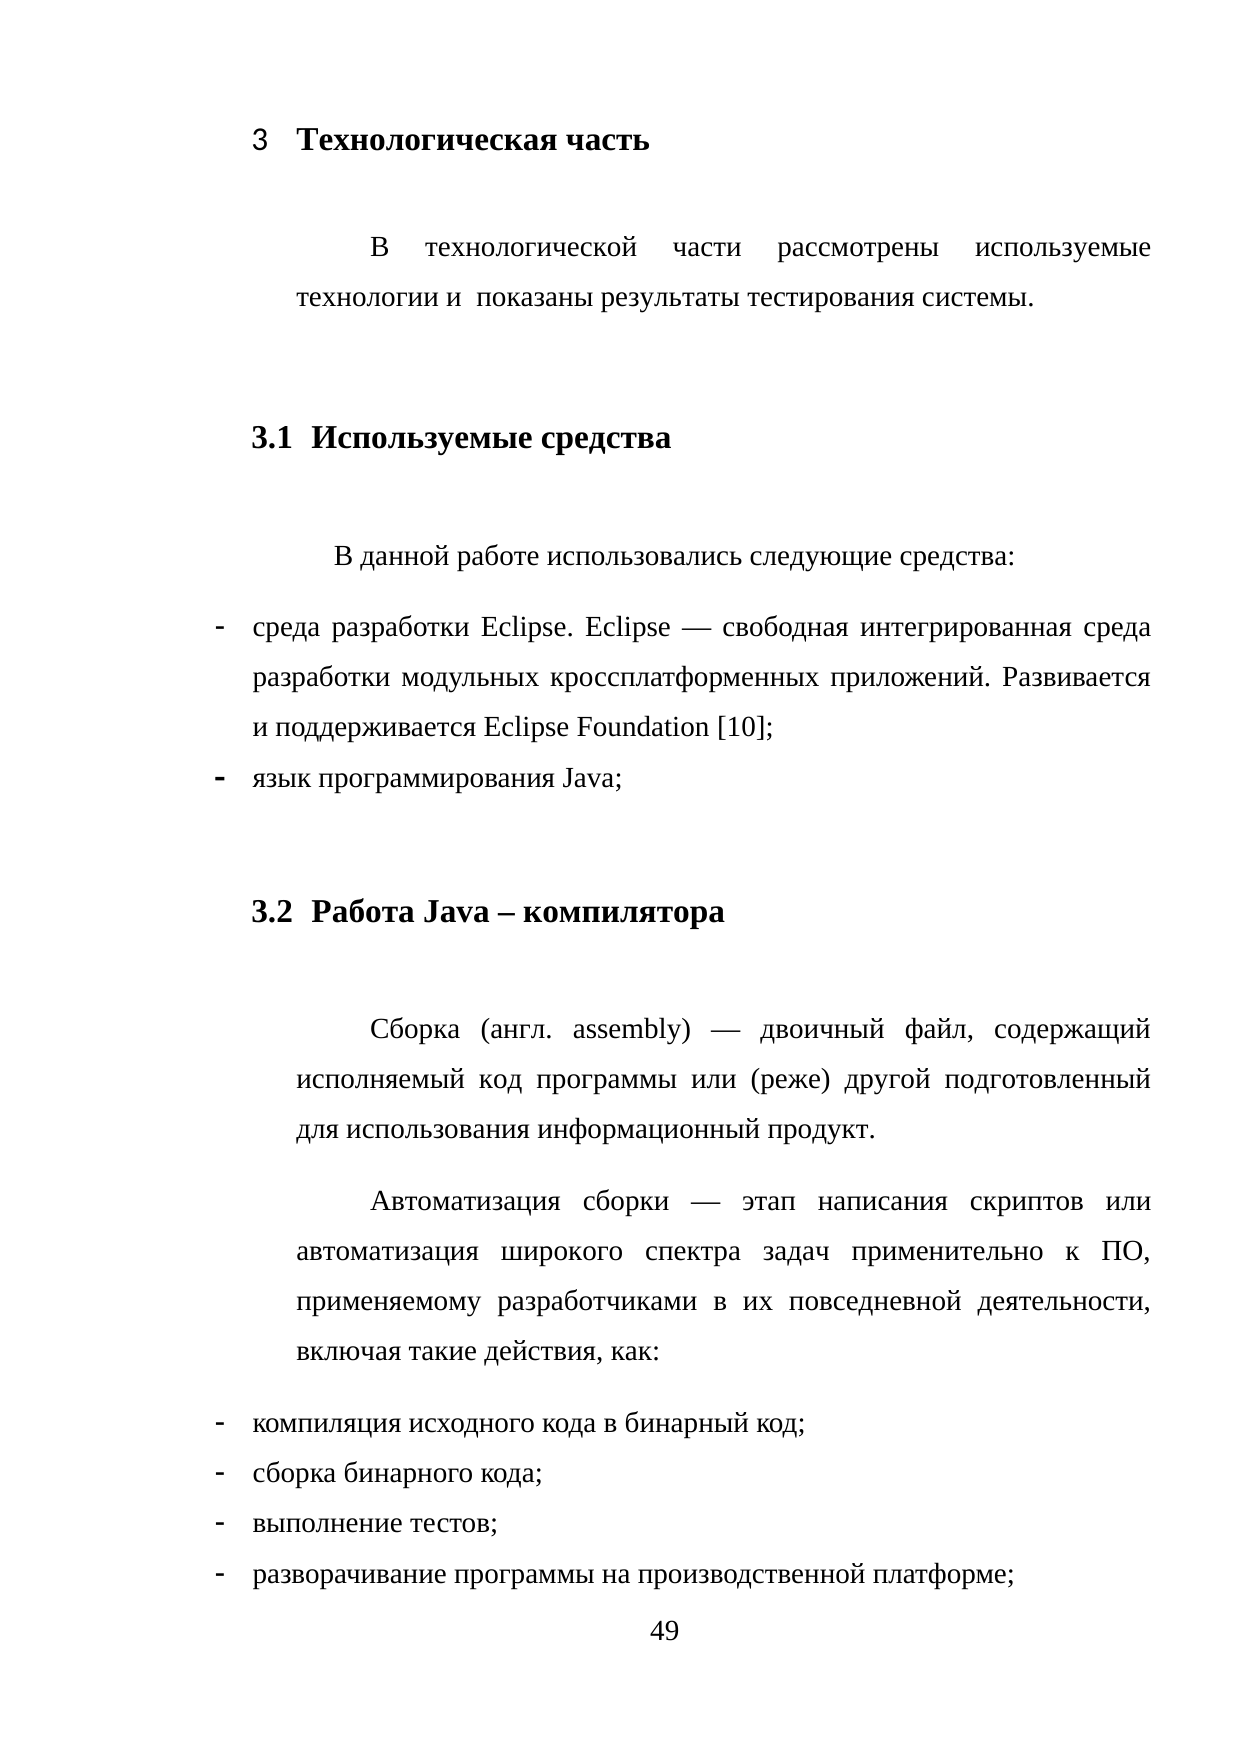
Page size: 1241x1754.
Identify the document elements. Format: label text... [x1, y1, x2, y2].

text Сборка (англ. assembly) — двоичный файл, содержащий исполняемый код программы или (реже) другой подготовленный для использования информационный продукт. [296, 1011, 1152, 1145]
list сборка бинарного кода; [215, 1455, 1152, 1489]
list разворачивание программы на производственной платформе; [215, 1556, 1152, 1589]
list выполнение тестов; [215, 1506, 1152, 1539]
list язык программирования Java; [215, 760, 1152, 793]
subtitle Работа Java – компилятора [251, 891, 1152, 929]
subtitle Используемые средства [251, 418, 1152, 456]
text В технологической части рассмотрены используемые технологии и показаны результаты тестирования системы. [296, 229, 1152, 313]
text В данной работе использовались следующие средства: [296, 538, 1152, 571]
list среда разработки Eclipse. Eclipse — свободная интегрированная среда разработки модульных кроссплатформенных приложений. Развивается и поддерживается Eclipse Foundation [10]; [215, 609, 1152, 743]
subtitle Технологическая часть [251, 118, 1152, 159]
list компиляция исходного кода в бинарный код; [215, 1405, 1152, 1438]
text Автоматизация сборки — этап написания скриптов или автоматизация широкого спектра задач применительно к ПО, применяемому разработчиками в их повседневной деятельности, включая такие действия, как: [296, 1183, 1152, 1367]
